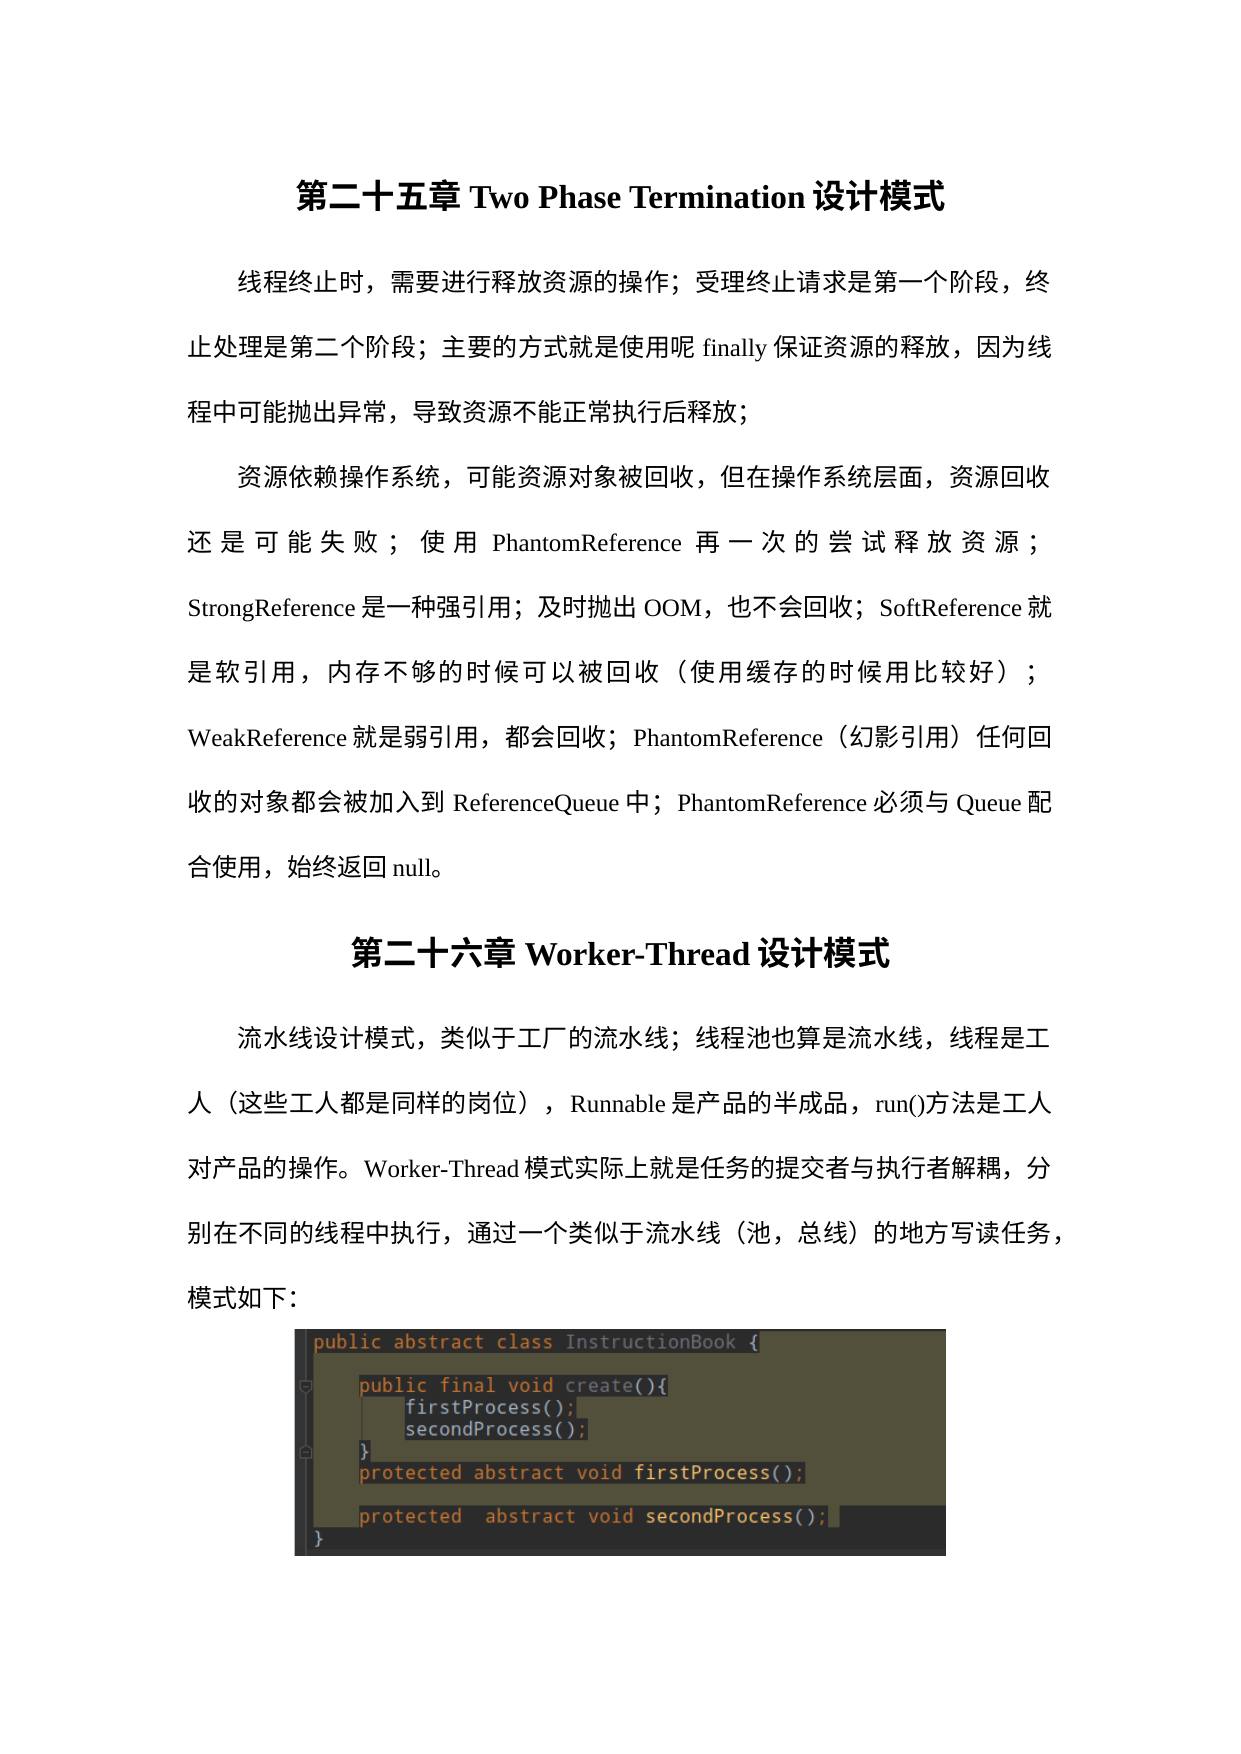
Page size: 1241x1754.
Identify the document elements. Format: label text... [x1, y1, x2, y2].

text 流水线设计模式，类似于工厂的流水线；线程池也算是流水线，线程是工人（这些工人都是同样的岗位），Runnable是产品的半成品，run()方法是工人对产品的操作。Worker-Thread模式实际上就是任务的提交者与执行者解耦，分别在不同的线程中执行，通过一个类似于流水线（池，总线）的地方写读任务，模式如下： [187, 1004, 1053, 1329]
subtitle 第二十六章 Worker-Thread设计模式 [187, 919, 1053, 984]
text 线程终止时，需要进行释放资源的操作；受理终止请求是第一个阶段，终止处理是第二个阶段；主要的方式就是使用呢finally保证资源的释放，因为线程中可能抛出异常，导致资源不能正常执行后释放； [187, 248, 1053, 443]
text 资源依赖操作系统，可能资源对象被回收，但在操作系统层面，资源回收还是可能失败；使用PhantomReference再一次的尝试释放资源；StrongReference是一种强引用；及时抛出OOM，也不会回收；SoftReference就是软引用，内存不够的时候可以被回收（使用缓存的时候用比较好）；WeakReference就是弱引用，都会回收；PhantomReference（幻影引用）任何回收的对象都会被加入到ReferenceQueue中；PhantomReference必须与Queue配合使用，始终返回null。 [187, 443, 1053, 898]
picture [294, 1329, 946, 1556]
subtitle 第二十五章 Two Phase Termination设计模式 [187, 162, 1053, 227]
